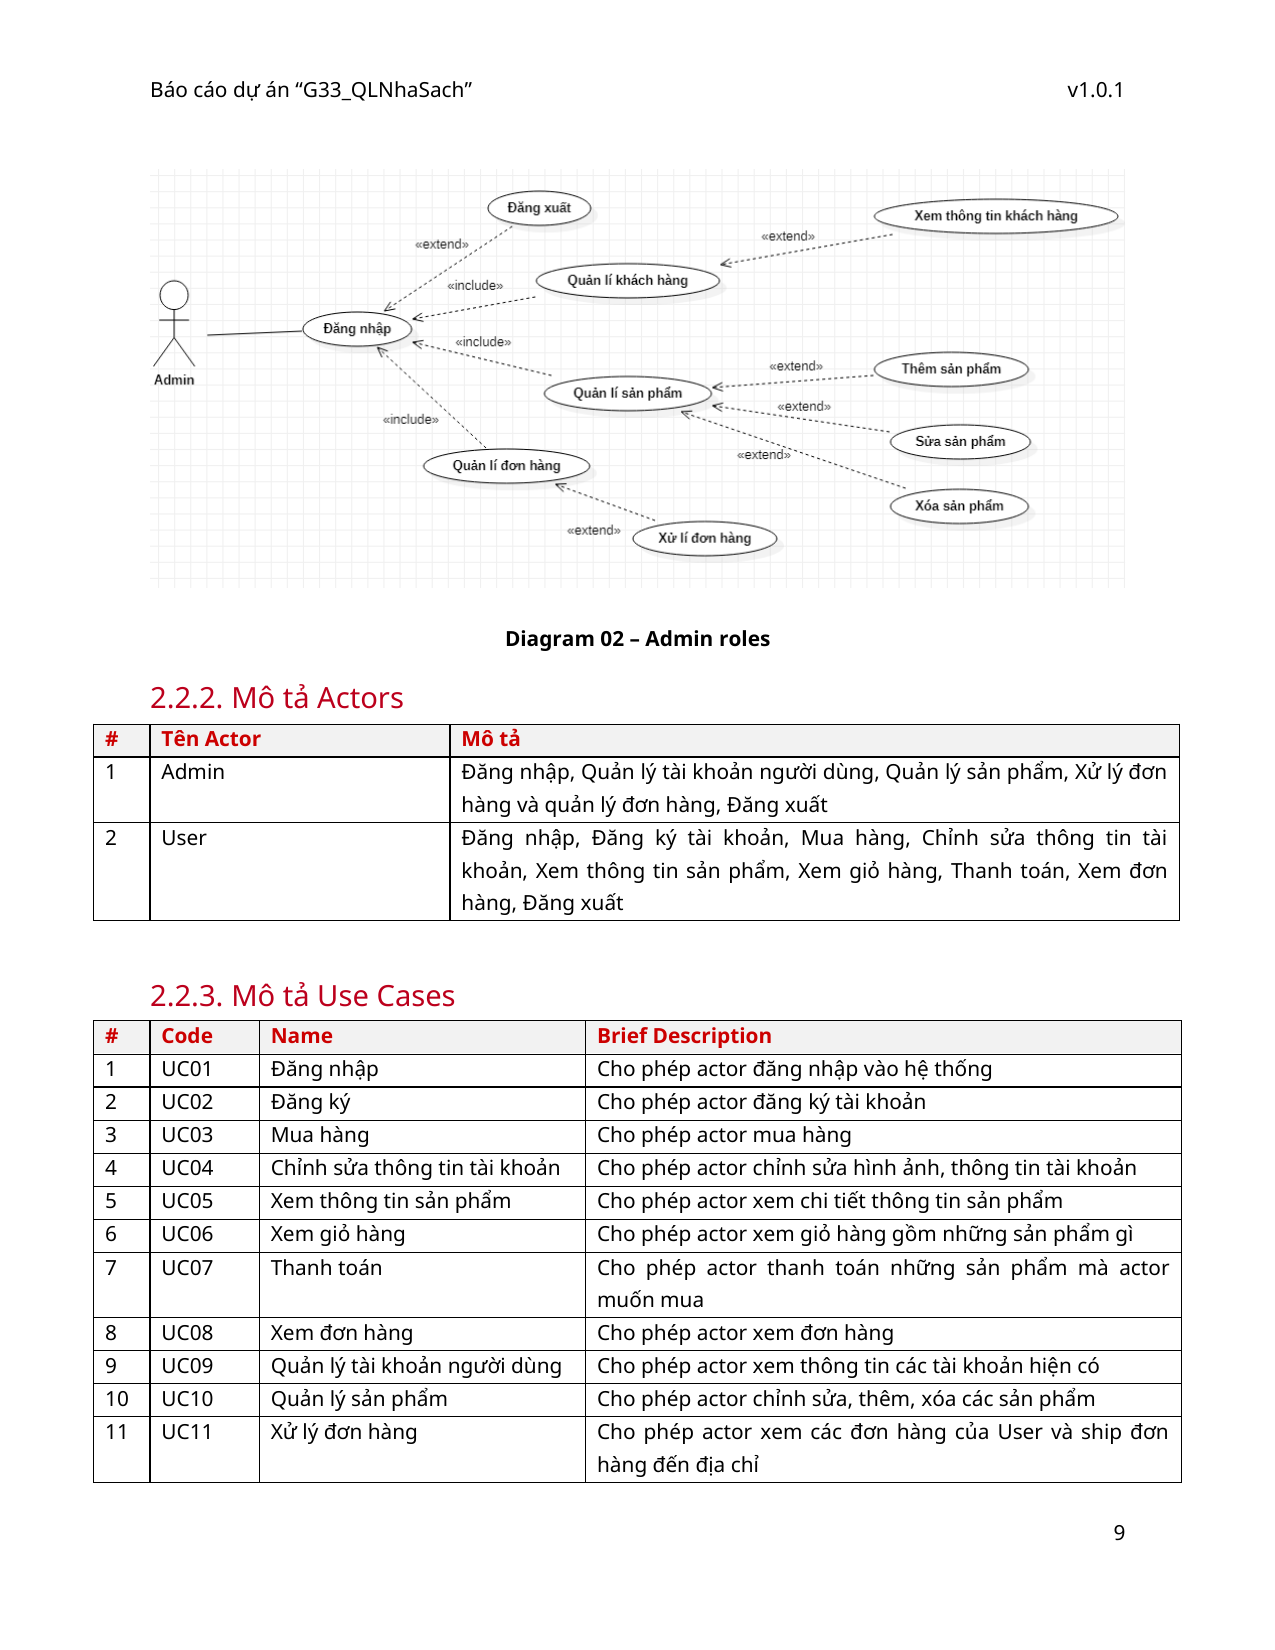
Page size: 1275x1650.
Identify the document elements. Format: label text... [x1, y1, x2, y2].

table_cell UC10 [151, 1384, 259, 1416]
table_header Brief Description [586, 1021, 1181, 1053]
subtitle Mô tả Use Cases [150, 975, 1125, 1014]
table_cell Xem đơn hàng [260, 1318, 585, 1350]
table_header Code [151, 1021, 259, 1053]
table_cell 2 [94, 1088, 149, 1119]
table_cell 1 [94, 1055, 149, 1086]
table_cell Cho phép actor xem chi tiết thông tin sản phẩm [586, 1187, 1181, 1218]
table_cell Cho phép actor xem thông tin các tài khoản hiện có [586, 1351, 1181, 1383]
table_cell Admin [151, 758, 449, 822]
table_cell Mua hàng [260, 1121, 585, 1152]
table_cell UC09 [151, 1351, 259, 1383]
table_cell 6 [94, 1220, 149, 1252]
table_cell 8 [94, 1318, 149, 1350]
table_header Mô tả [451, 725, 1179, 756]
picture [150, 169, 1125, 588]
table_cell Đăng ký [260, 1088, 585, 1119]
table_cell UC05 [151, 1187, 259, 1218]
table_cell UC11 [151, 1417, 259, 1482]
table_cell Cho phép actor mua hàng [586, 1121, 1181, 1152]
table_cell Cho phép actor chỉnh sửa hình ảnh, thông tin tài khoản [586, 1154, 1181, 1186]
table_cell UC01 [151, 1055, 259, 1086]
table_cell Đăng nhập [260, 1055, 585, 1086]
table_cell UC04 [151, 1154, 259, 1186]
table_cell Cho phép actor xem đơn hàng [586, 1318, 1181, 1350]
table_cell Xử lý đơn hàng [260, 1417, 585, 1482]
table_cell Cho phép actor xem giỏ hàng gồm những sản phẩm gì [586, 1220, 1181, 1252]
text Diagram 02 – Admin roles [150, 624, 1125, 653]
table_cell 4 [94, 1154, 149, 1186]
table_cell Xem thông tin sản phẩm [260, 1187, 585, 1218]
table_cell Cho phép actor đăng nhập vào hệ thống [586, 1055, 1181, 1086]
subtitle Mô tả Actors [150, 678, 1125, 717]
table_cell UC02 [151, 1088, 259, 1119]
table_header # [94, 725, 149, 756]
table_cell Đăng nhập, Quản lý tài khoản người dùng, Quản lý sản phẩm, Xử lý đơn hàng và quản lý đơn hàng, Đăng xuất [451, 758, 1179, 822]
table_cell UC08 [151, 1318, 259, 1350]
table_cell Chỉnh sửa thông tin tài khoản [260, 1154, 585, 1186]
table_cell Quản lý tài khoản người dùng [260, 1351, 585, 1383]
table_cell Cho phép actor chỉnh sửa, thêm, xóa các sản phẩm [586, 1384, 1181, 1416]
table_cell UC07 [151, 1253, 259, 1317]
table_cell UC06 [151, 1220, 259, 1252]
table_header Name [260, 1021, 585, 1053]
table_cell Cho phép actor thanh toán những sản phẩm mà actor muốn mua [586, 1253, 1181, 1317]
table_cell UC03 [151, 1121, 259, 1152]
table_cell Quản lý sản phẩm [260, 1384, 585, 1416]
table_cell 11 [94, 1417, 149, 1482]
table_cell Xem giỏ hàng [260, 1220, 585, 1252]
table_cell Thanh toán [260, 1253, 585, 1317]
table_cell Đăng nhập, Đăng ký tài khoản, Mua hàng, Chỉnh sửa thông tin tài khoản, Xem thông tin sản phẩm, Xem giỏ hàng, Thanh toán, Xem đơn hàng, Đăng xuất [451, 823, 1179, 920]
table_header # [94, 1021, 149, 1053]
table_cell 1 [94, 758, 149, 822]
table_cell User [151, 823, 449, 920]
table_header Tên Actor [151, 725, 449, 756]
table_cell 3 [94, 1121, 149, 1152]
table_cell 5 [94, 1187, 149, 1218]
table_cell 2 [94, 823, 149, 920]
table_cell 7 [94, 1253, 149, 1317]
table_cell 10 [94, 1384, 149, 1416]
table_cell Cho phép actor xem các đơn hàng của User và ship đơn hàng đến địa chỉ [586, 1417, 1181, 1482]
table_cell 9 [94, 1351, 149, 1383]
table_cell Cho phép actor đăng ký tài khoản [586, 1088, 1181, 1119]
